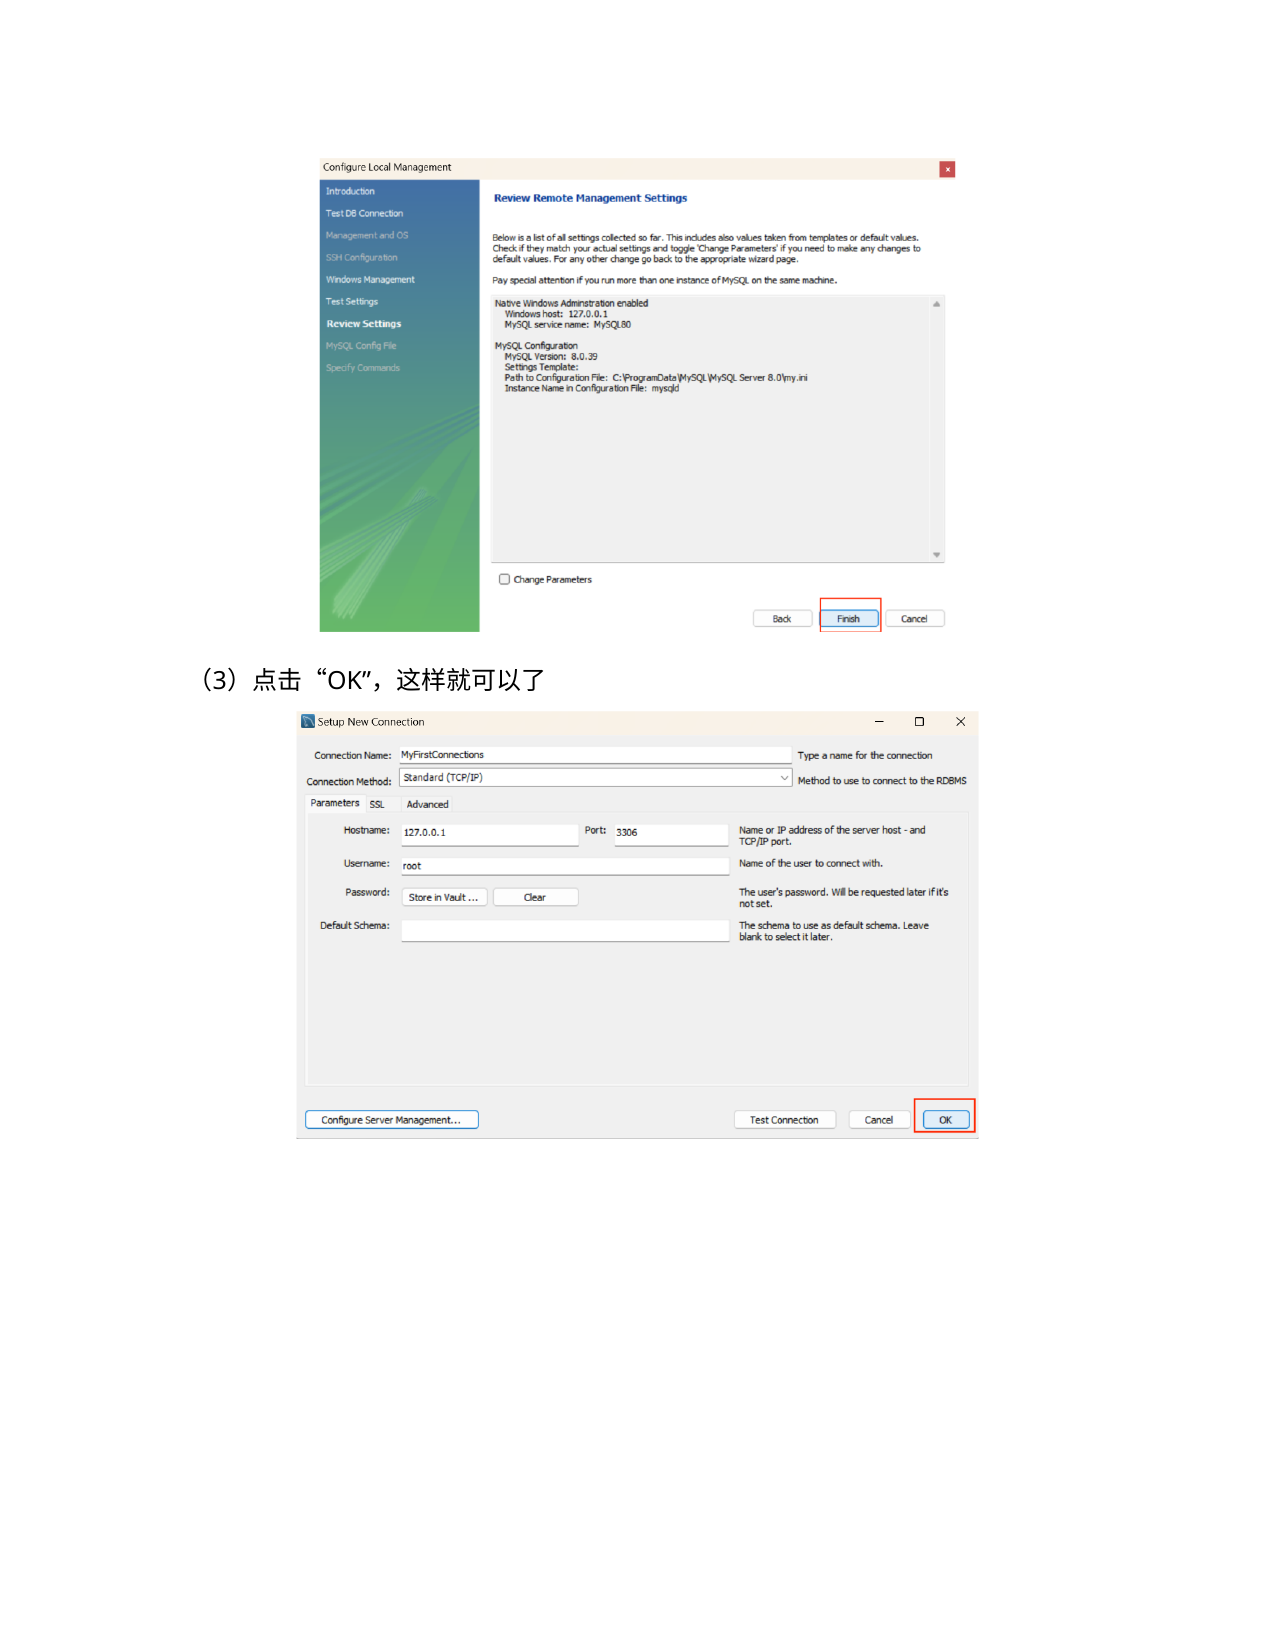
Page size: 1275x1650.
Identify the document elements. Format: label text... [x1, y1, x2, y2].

picture [296, 711, 979, 1139]
picture [319, 158, 956, 632]
text （3）点击“OK”，这样就可以了 [187, 646, 1087, 711]
